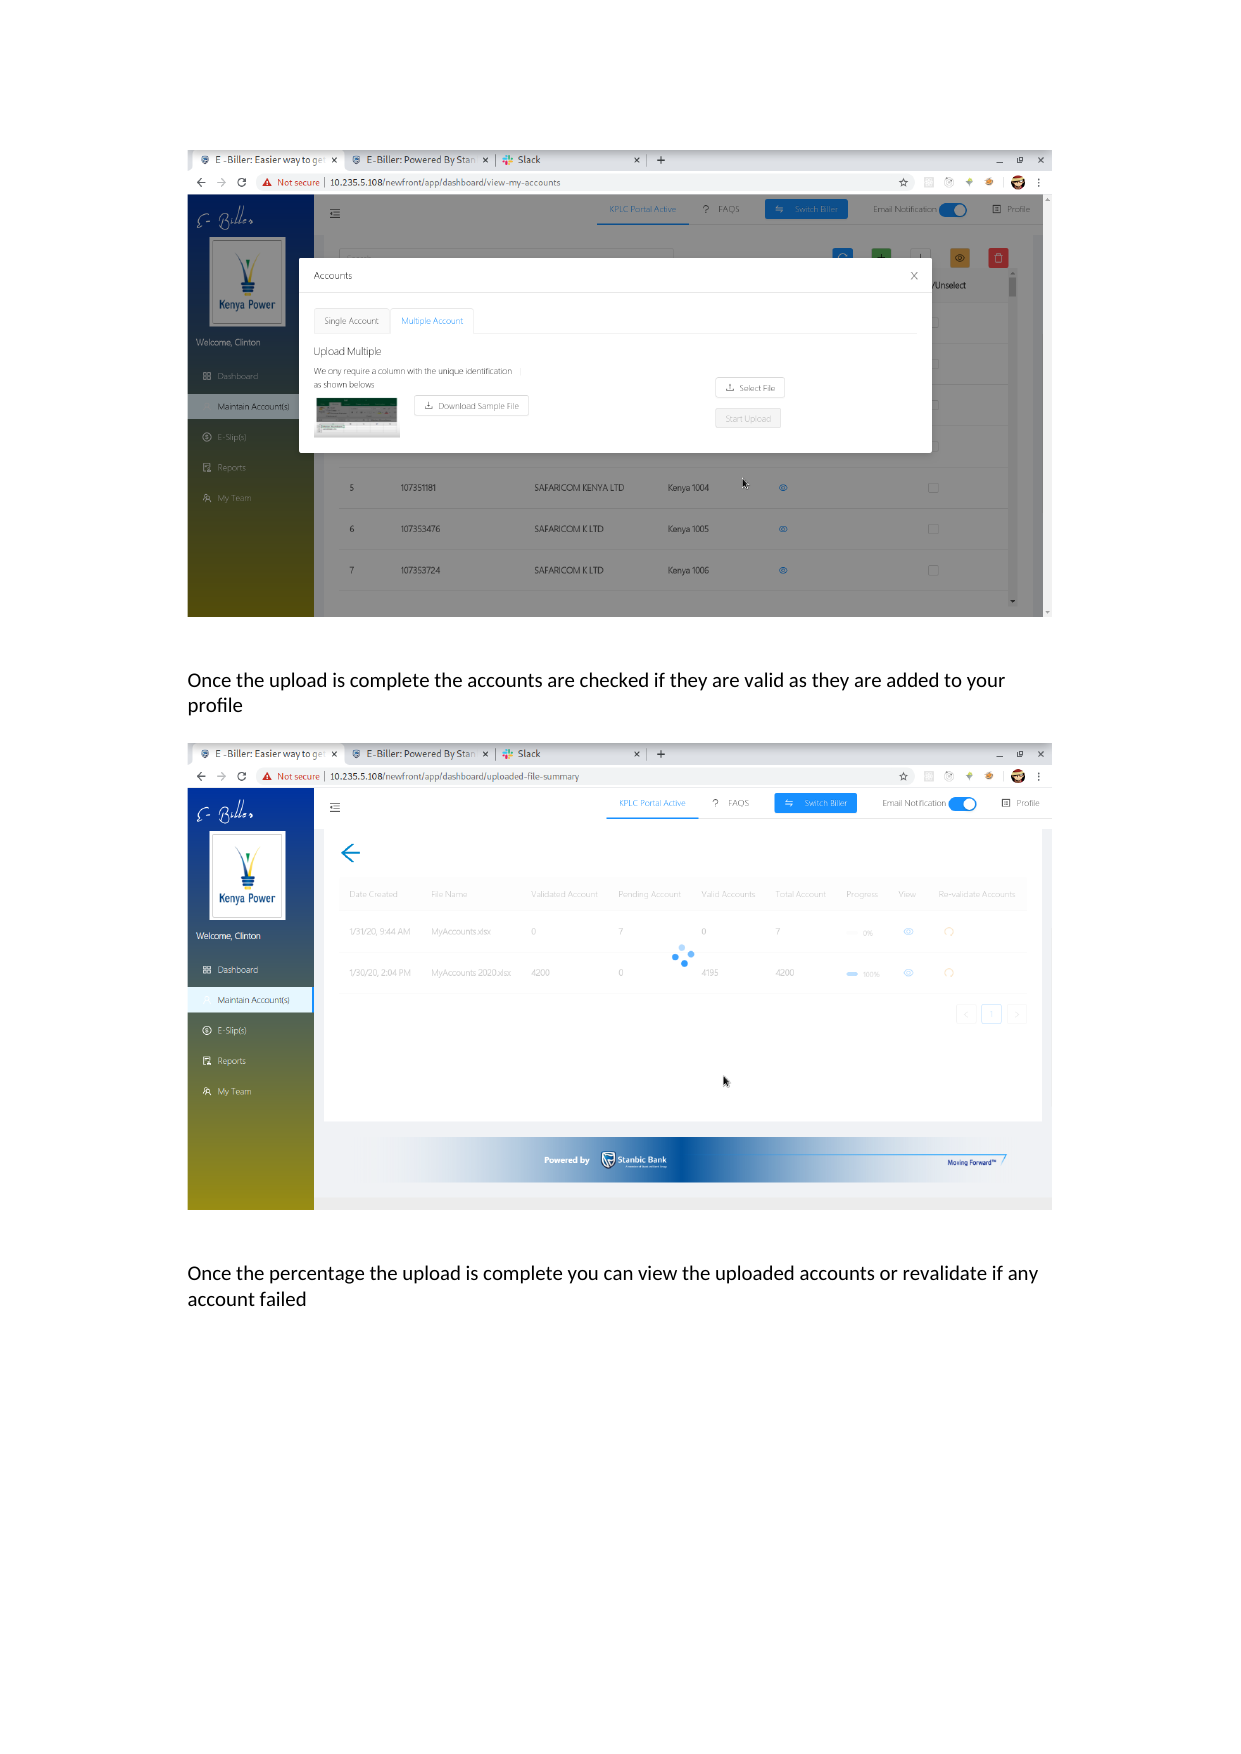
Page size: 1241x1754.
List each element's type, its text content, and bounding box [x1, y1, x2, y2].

picture [187, 743, 1052, 1210]
text Once the percentage the upload is complete you can view the uploaded accounts or revalidate if any account failed [187, 1261, 1053, 1311]
text Once the upload is complete the accounts are checked if they are valid as they are added to your profile [187, 667, 1053, 718]
picture [187, 150, 1052, 617]
